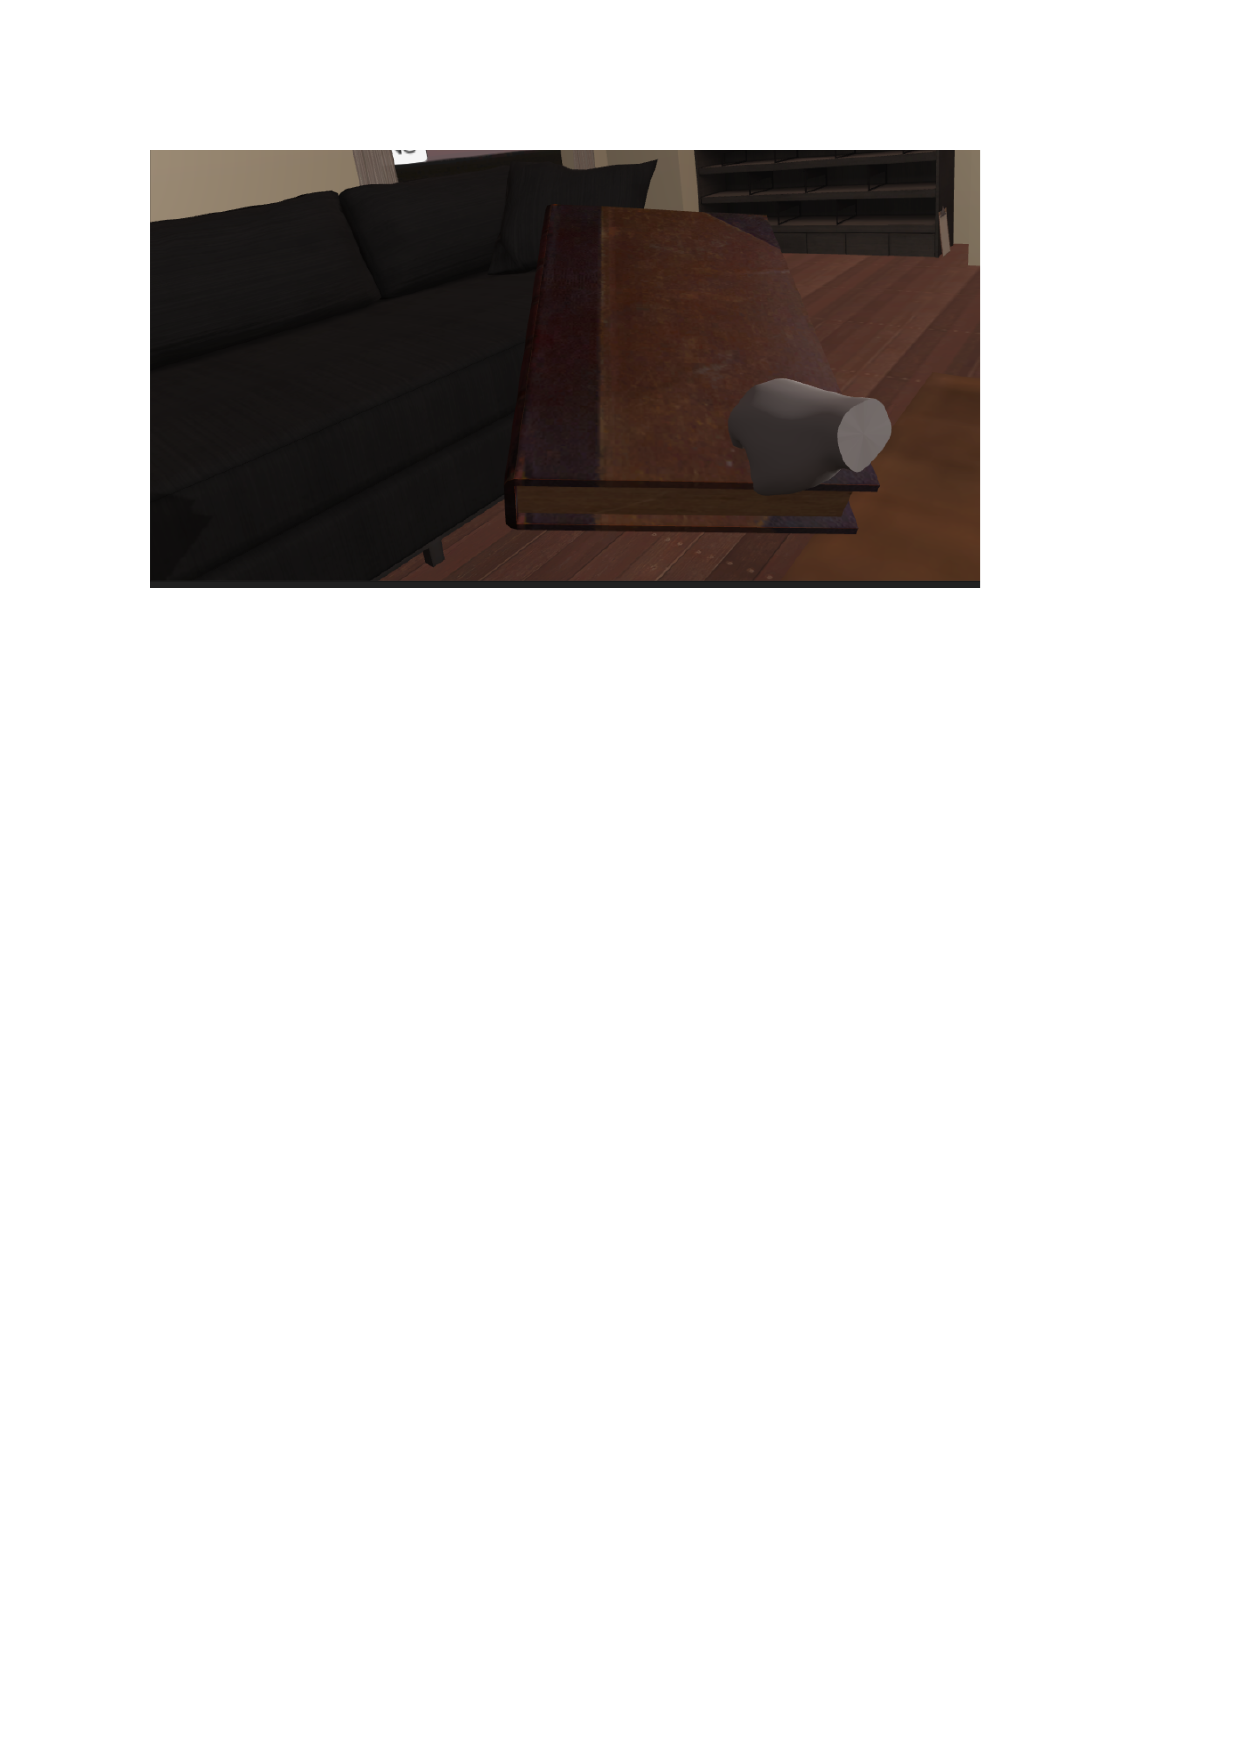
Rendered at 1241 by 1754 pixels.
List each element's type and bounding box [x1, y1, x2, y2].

picture [150, 150, 981, 588]
